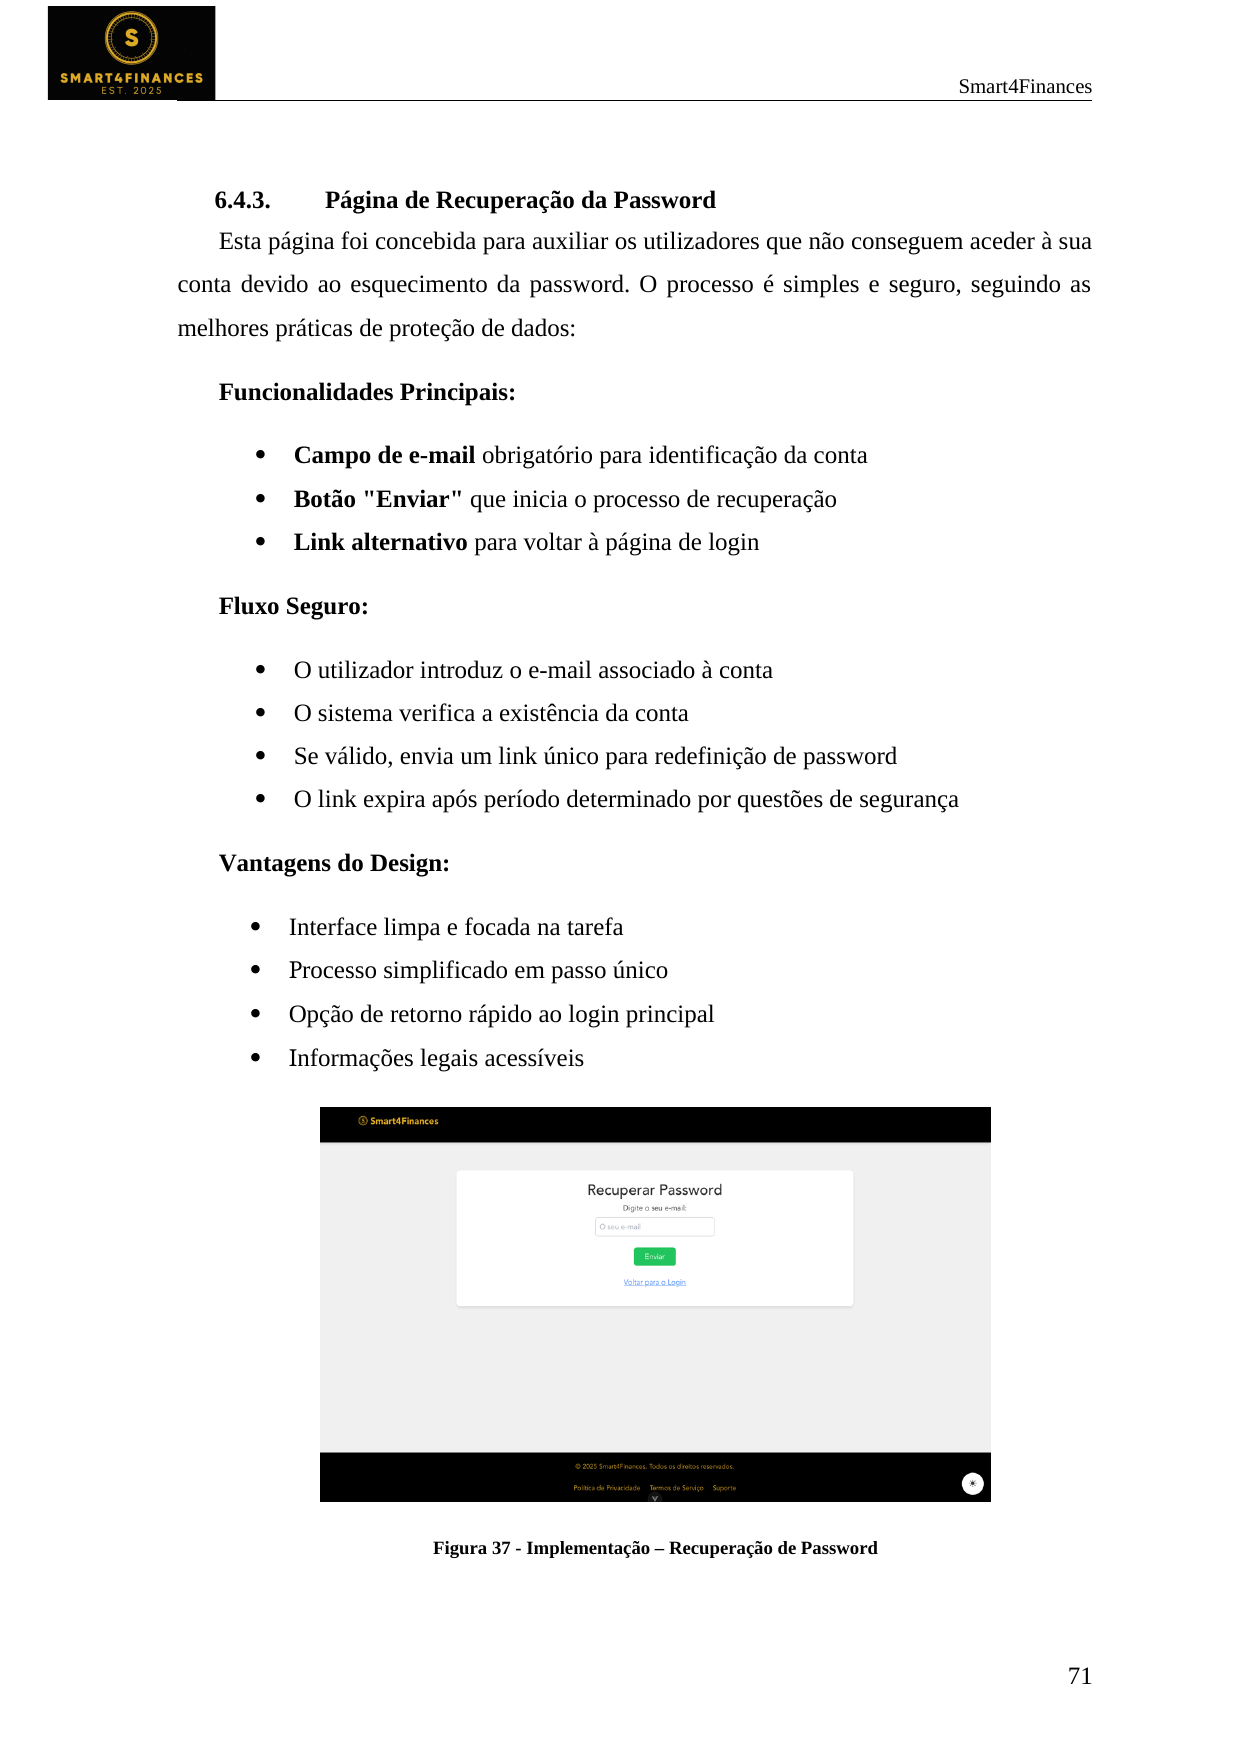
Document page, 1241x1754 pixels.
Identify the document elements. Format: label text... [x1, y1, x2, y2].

list Opção de retorno rápido ao login principal [251, 999, 1092, 1028]
list Processo simplificado em passo único [251, 955, 1092, 985]
list Botão "Enviar" que inicia o processo de recuperação [256, 484, 1092, 512]
subtitle Página de Recuperação da Password [214, 185, 1092, 214]
text Vantagens do Design: [177, 848, 1092, 877]
list O link expira após período determinado por questões de segurança [256, 784, 1092, 813]
list Campo de e-mail obrigatório para identificação da conta [256, 441, 1092, 469]
picture [47, 6, 216, 100]
list Interface limpa e focada na tarefa [251, 912, 1092, 941]
list Informações legais acessíveis [251, 1043, 1092, 1072]
picture [320, 1107, 991, 1502]
text Esta página foi concebida para auxiliar os utilizadores que não conseguem aceder à sua conta devido ao esquecimento da password. O processo é simples e seguro, seguindo as melhores práticas de proteção de dados: [177, 226, 1092, 341]
list Se válido, envia um link único para redefinição de password [256, 741, 1092, 770]
list Link alternativo para voltar à página de login [256, 527, 1092, 556]
list O utilizador introduz o e-mail associado à conta [256, 655, 1092, 683]
list O sistema verifica a existência da conta [256, 698, 1092, 727]
text Funcionalidades Principais: [177, 377, 1092, 405]
text Fluxo Seguro: [177, 591, 1092, 619]
